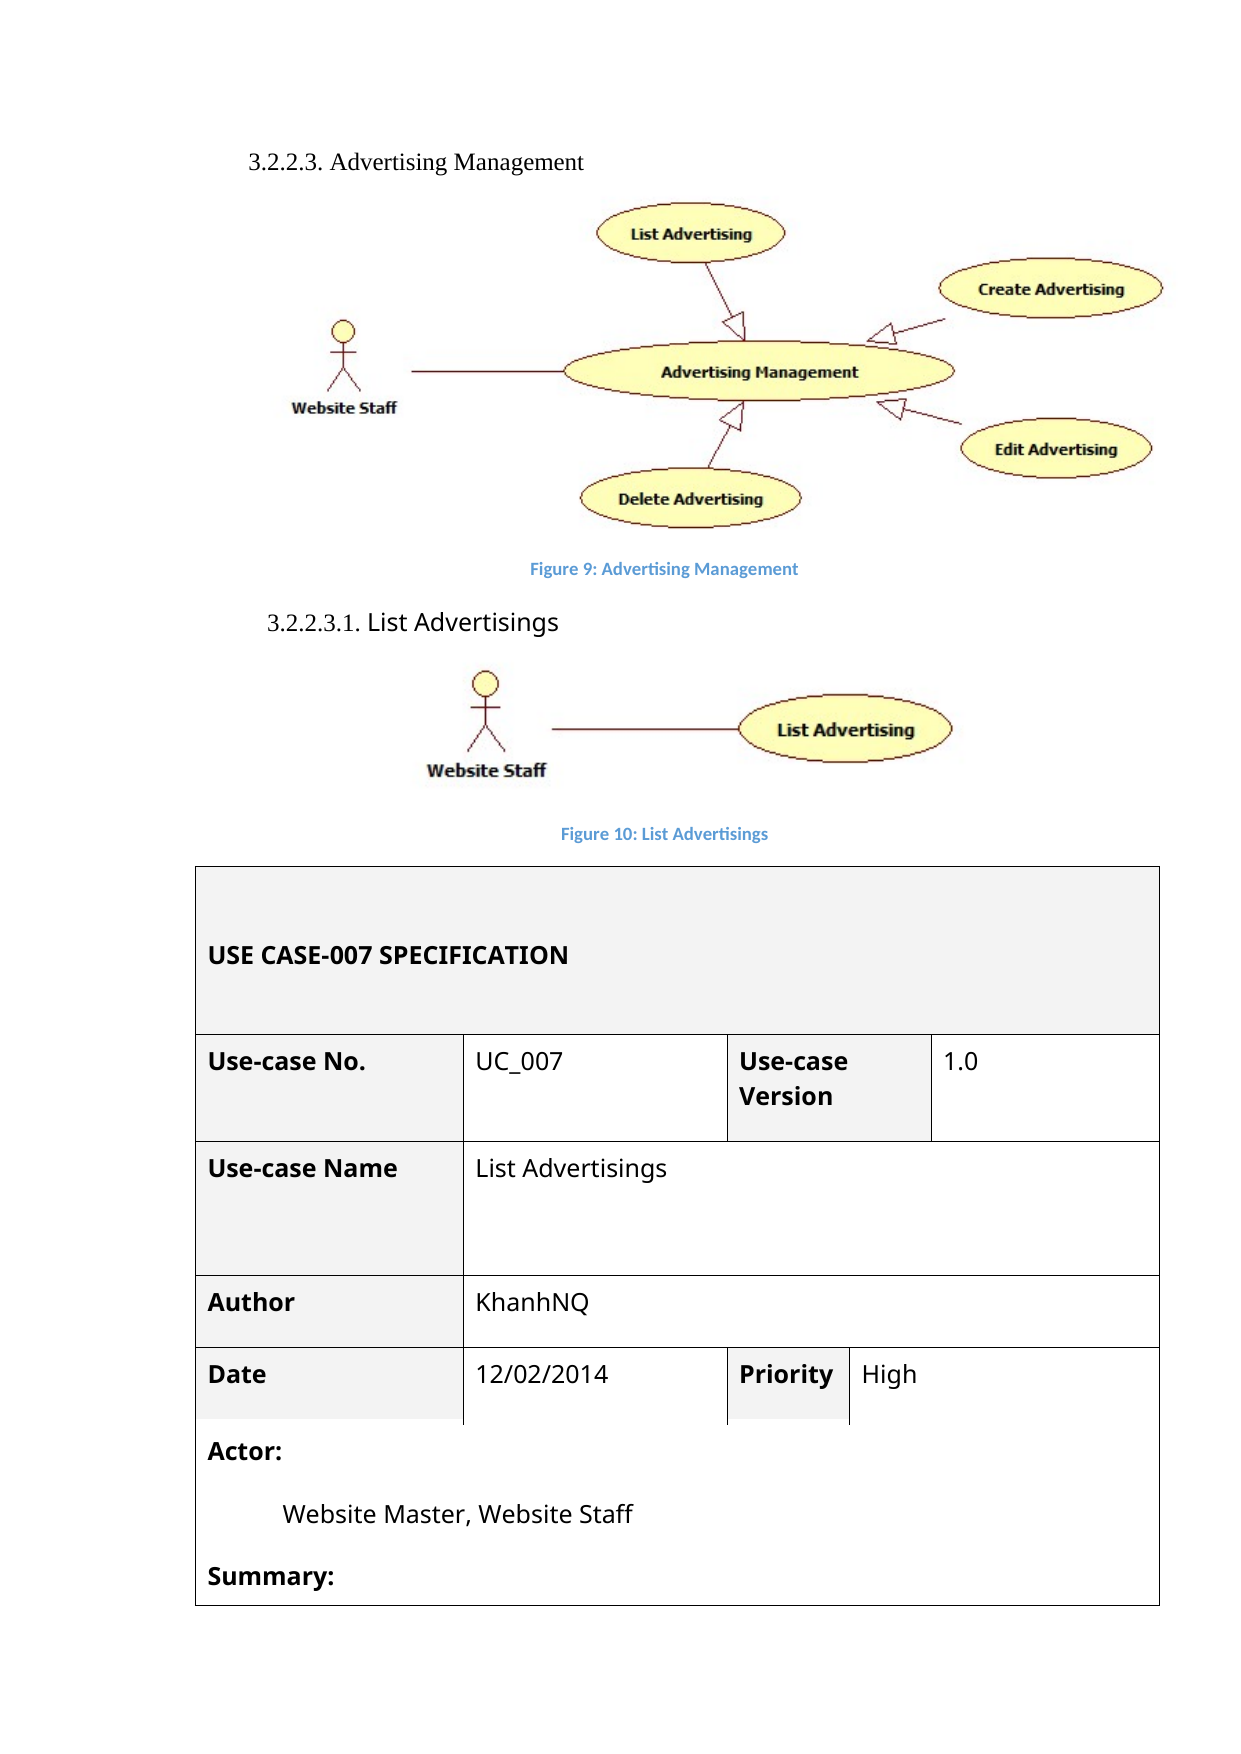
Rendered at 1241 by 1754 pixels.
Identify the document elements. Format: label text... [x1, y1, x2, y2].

picture [250, 176, 1191, 556]
table_cell Use-case Name [196, 1142, 463, 1275]
picture [388, 638, 984, 821]
table_cell List Advertisings [464, 1142, 1159, 1275]
subtitle List Advertisings [267, 605, 1122, 638]
table_cell High [850, 1348, 1159, 1419]
table_header USE CASE-007 SPECIFICATION [196, 867, 1159, 1034]
table_cell Date [196, 1348, 463, 1419]
text Figure 9: Advertising Management [207, 557, 1122, 580]
table_cell Priority [728, 1348, 849, 1419]
text Figure 10: List Advertisings [207, 822, 1122, 845]
table_cell Author [196, 1276, 463, 1347]
subtitle Advertising Management [248, 148, 1122, 176]
table_cell 1.0 [932, 1035, 1159, 1141]
table_cell KhanhNQ [464, 1276, 1159, 1347]
table_cell Use-case No. [196, 1035, 463, 1141]
table_cell UC_007 [464, 1035, 727, 1141]
table_cell 12/02/2014 [464, 1348, 727, 1419]
table_cell Use-case Version [728, 1035, 931, 1141]
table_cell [196, 1425, 1159, 1605]
